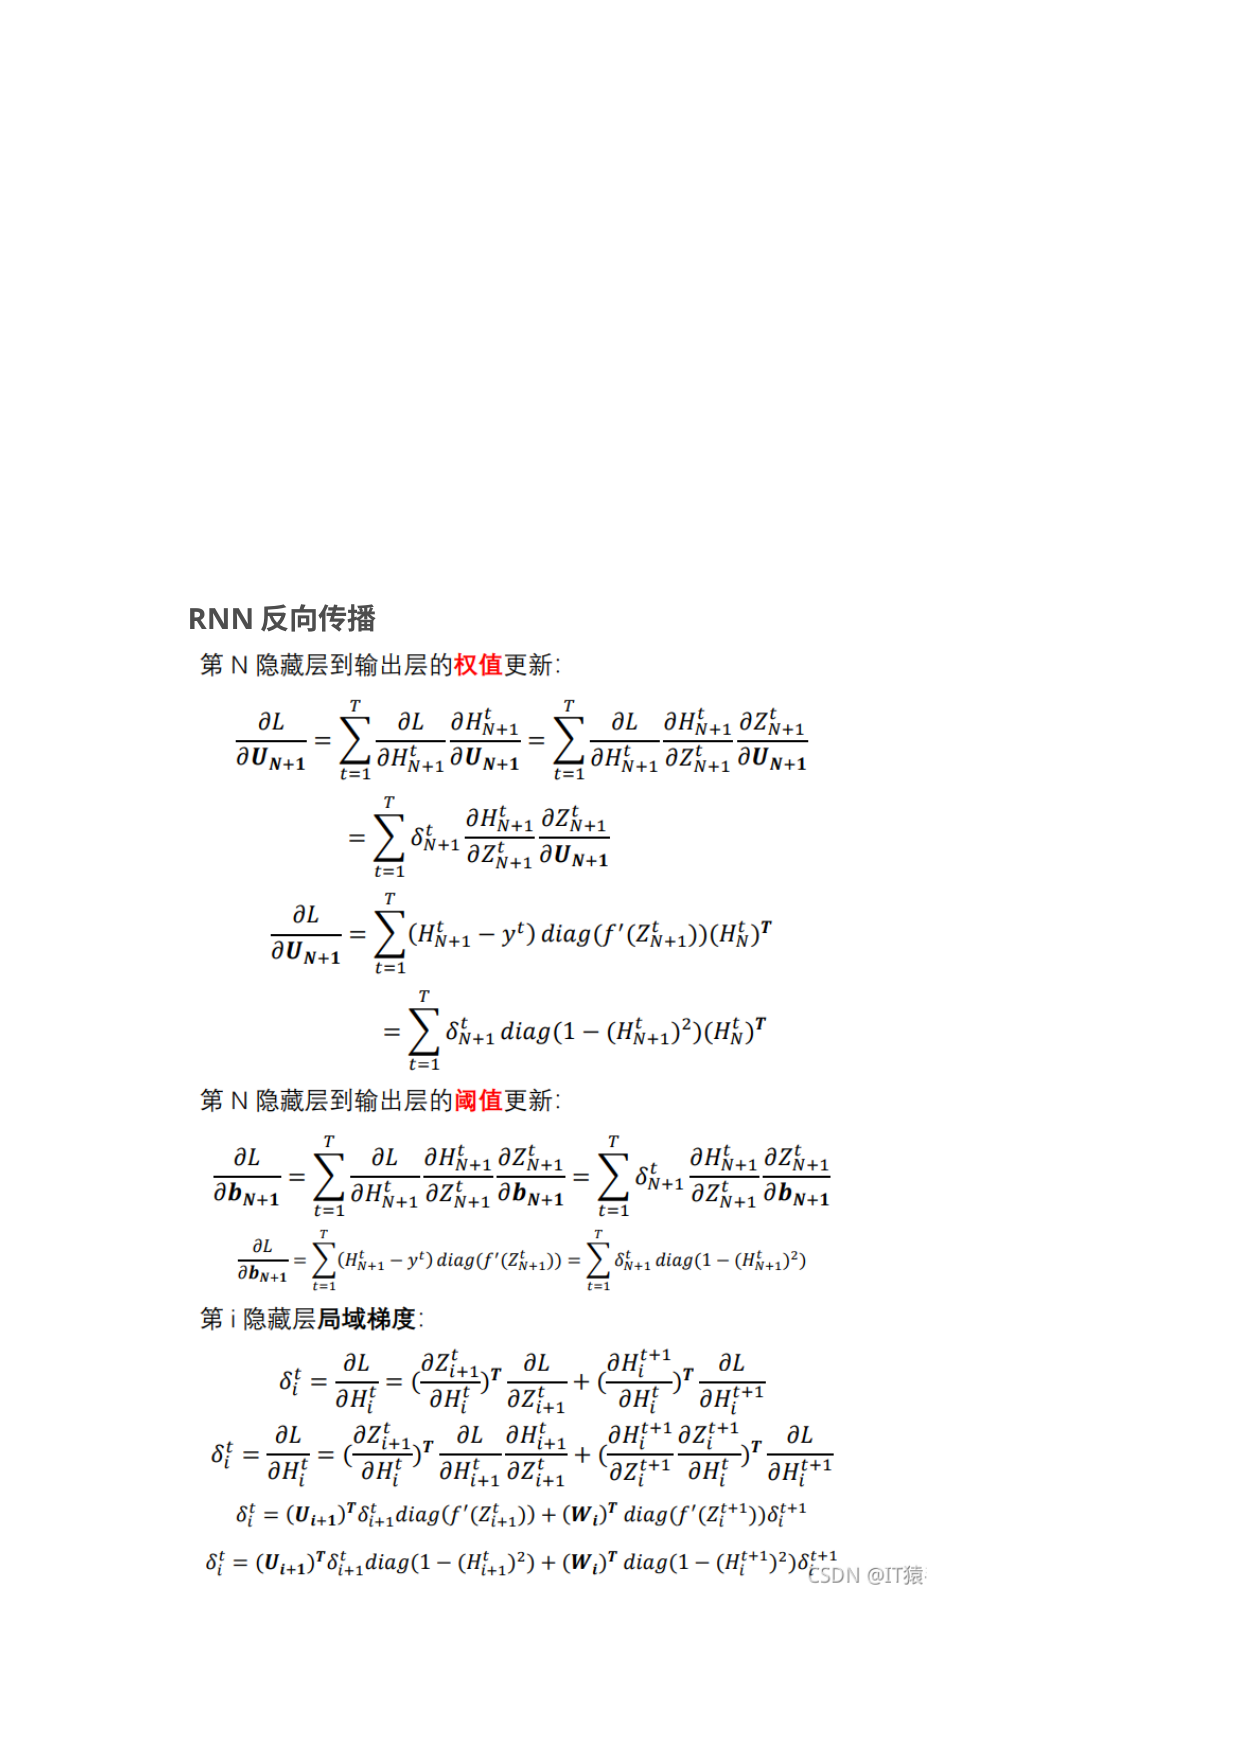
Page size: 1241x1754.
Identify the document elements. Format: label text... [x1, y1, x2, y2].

text RNN反向传播 [187, 584, 1053, 649]
picture [187, 649, 927, 1587]
